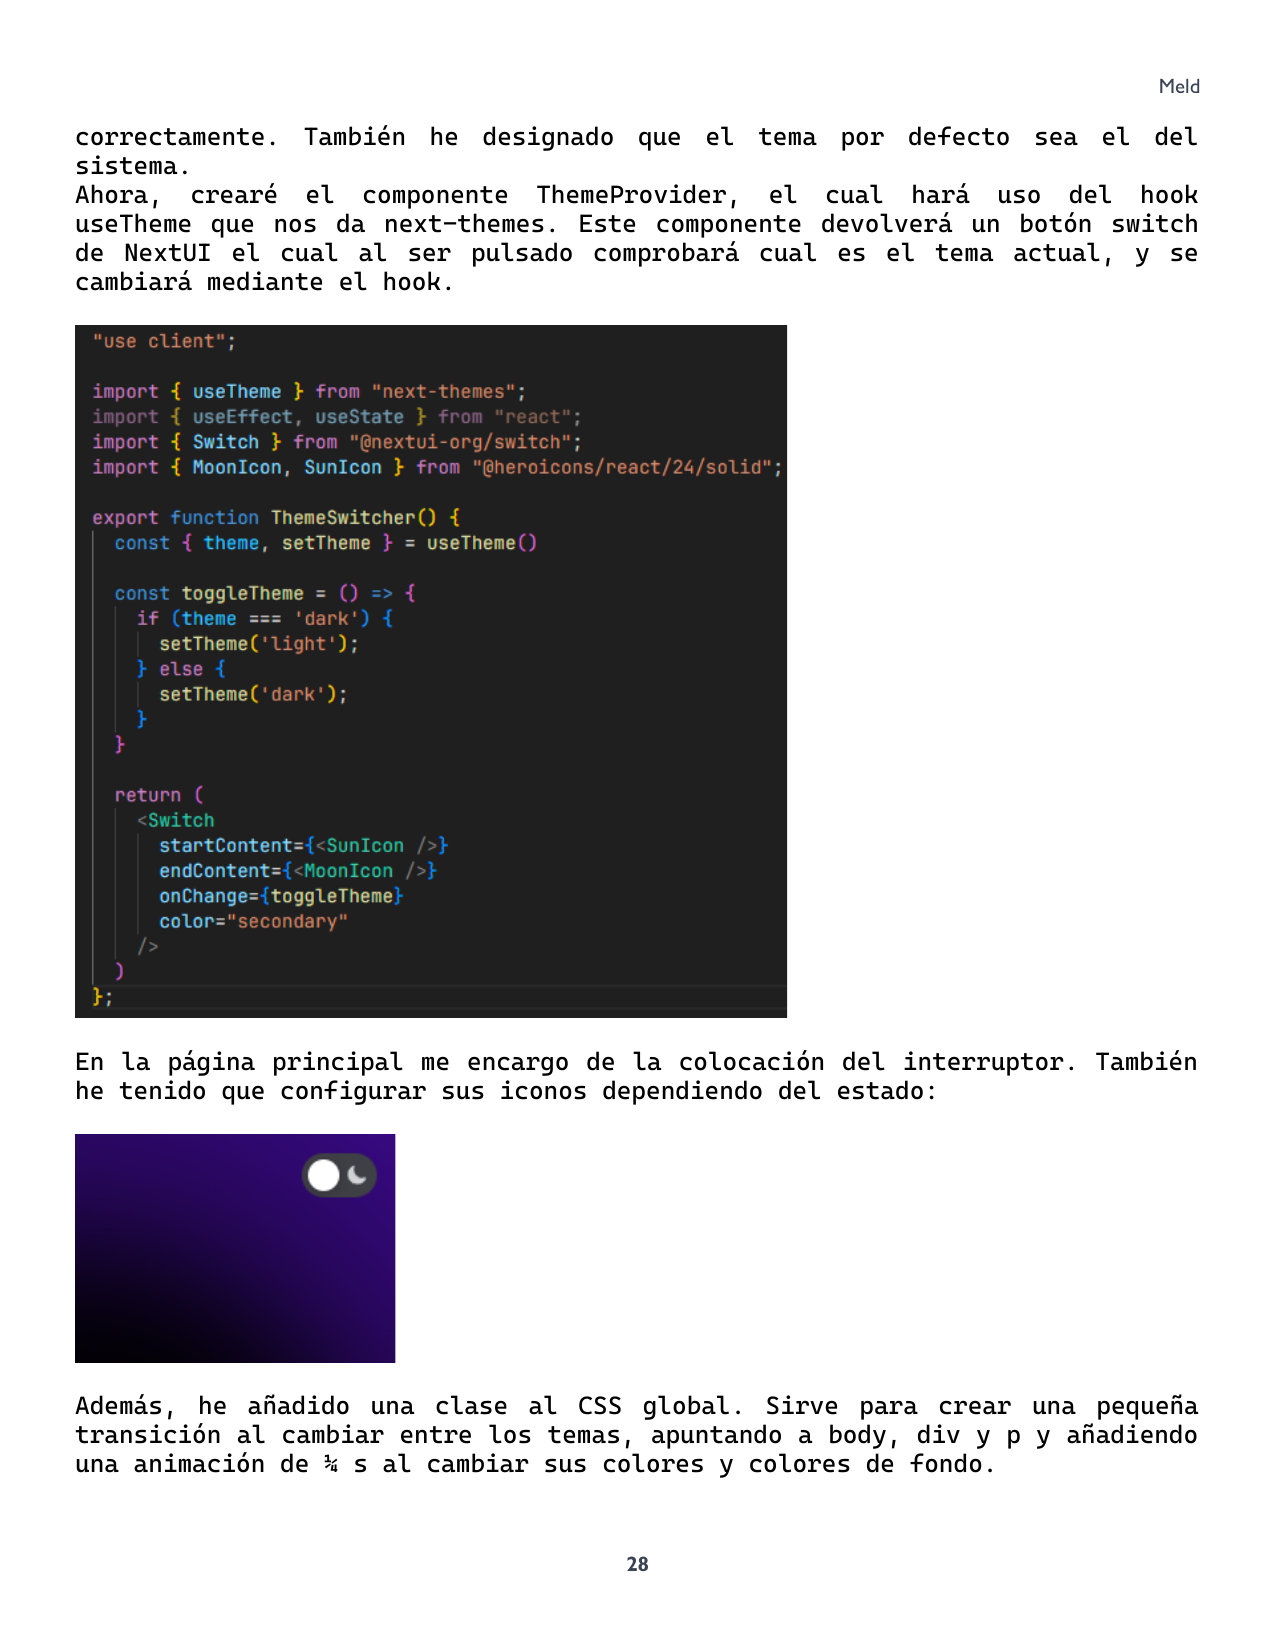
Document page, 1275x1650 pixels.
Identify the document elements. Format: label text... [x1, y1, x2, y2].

picture [75, 1134, 396, 1363]
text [75, 122, 1200, 180]
text Ahora, crearé el componente ThemeProvider, el cual hará uso del hook useTheme que nos da next-themes. Este componente devolverá un botón switch de NextUI el cual al ser pulsado comprobará cual es el tema actual, y se cambiará mediante el hook. [75, 180, 1200, 297]
text En la página principal me encargo de la colocación del interruptor. También he tenido que configurar sus iconos dependiendo del estado: [75, 1047, 1200, 1105]
picture [75, 325, 788, 1018]
text Además, he añadido una clase al CSS global. Sirve para crear una pequeña transición al cambiar entre los temas, apuntando a body, div y p y añadiendo una animación de ¼ s al cambiar sus colores y colores de fondo. [75, 1391, 1200, 1478]
